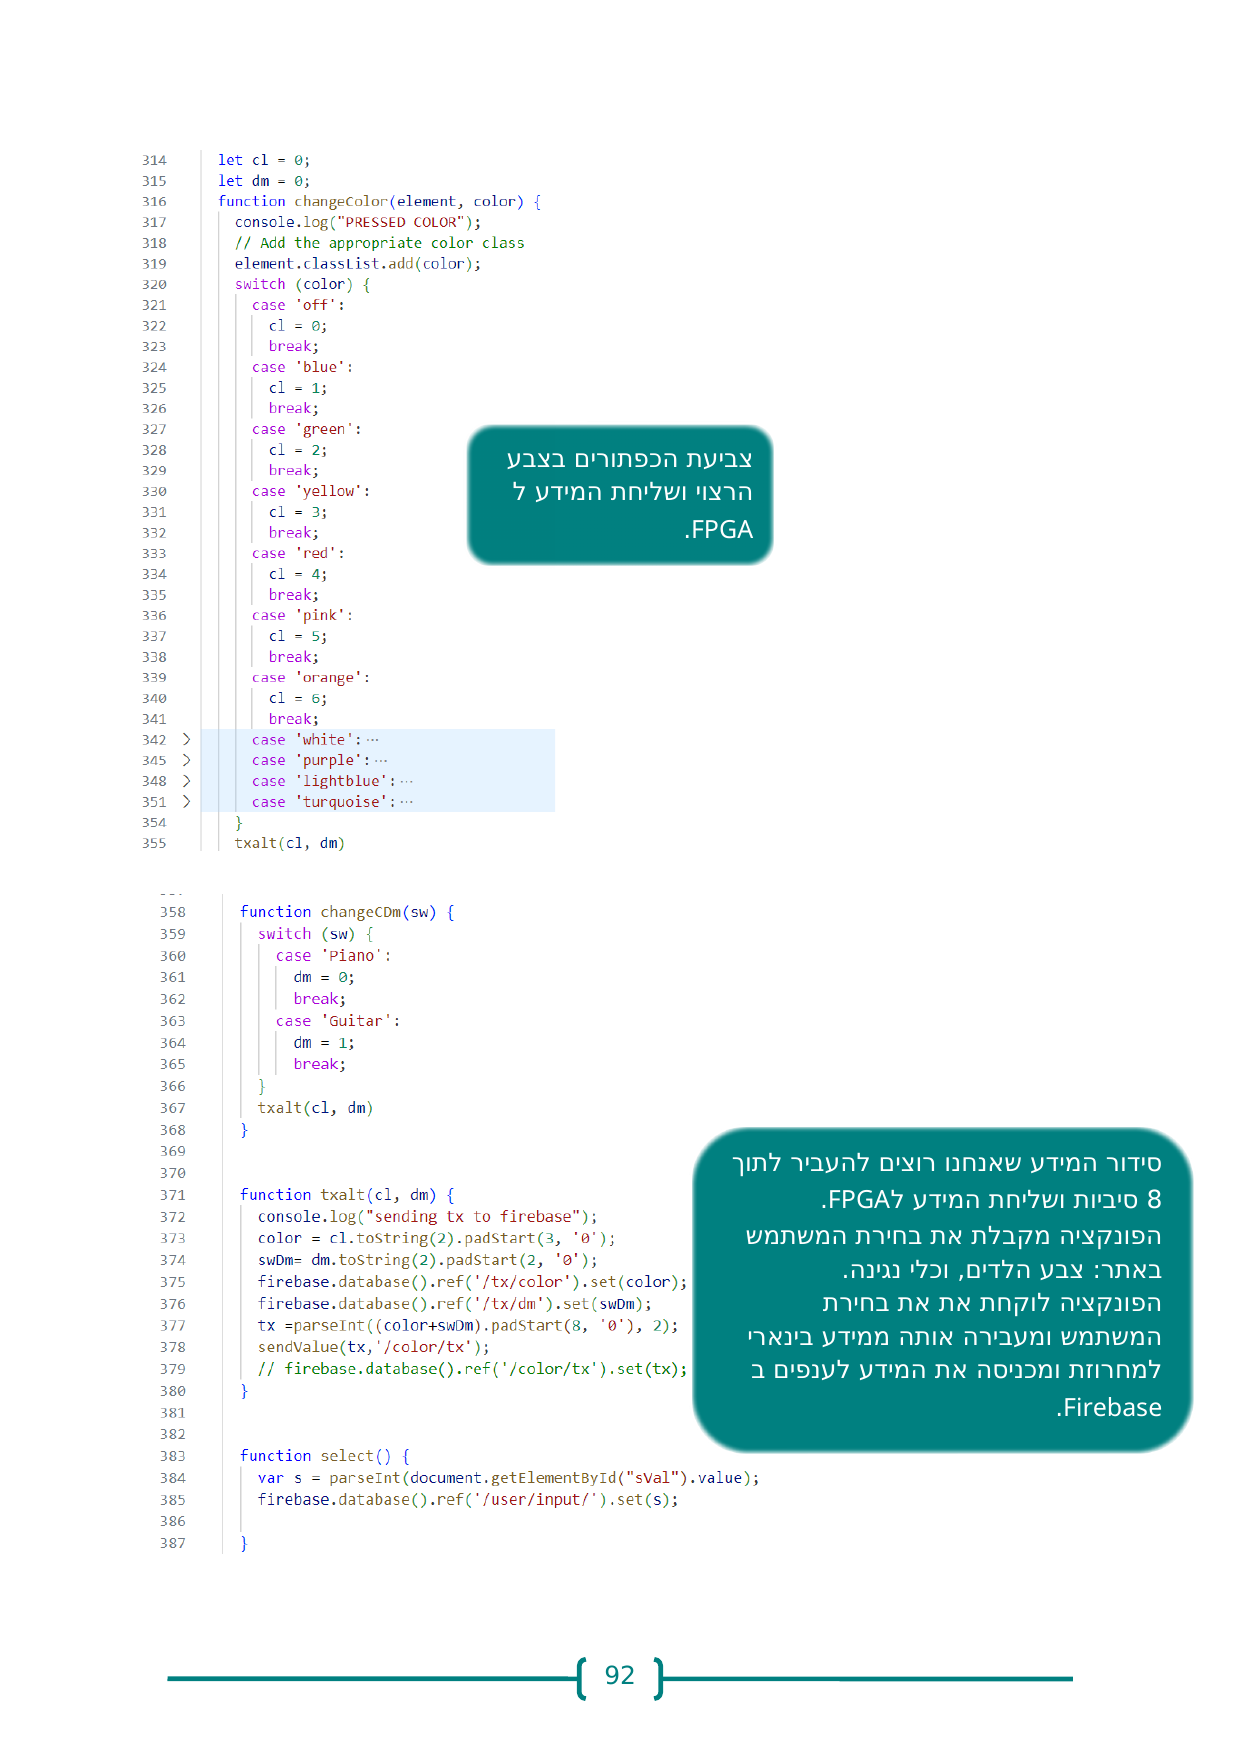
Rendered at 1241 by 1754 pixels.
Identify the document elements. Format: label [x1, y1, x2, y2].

picture [132, 150, 556, 851]
picture [145, 894, 788, 1554]
